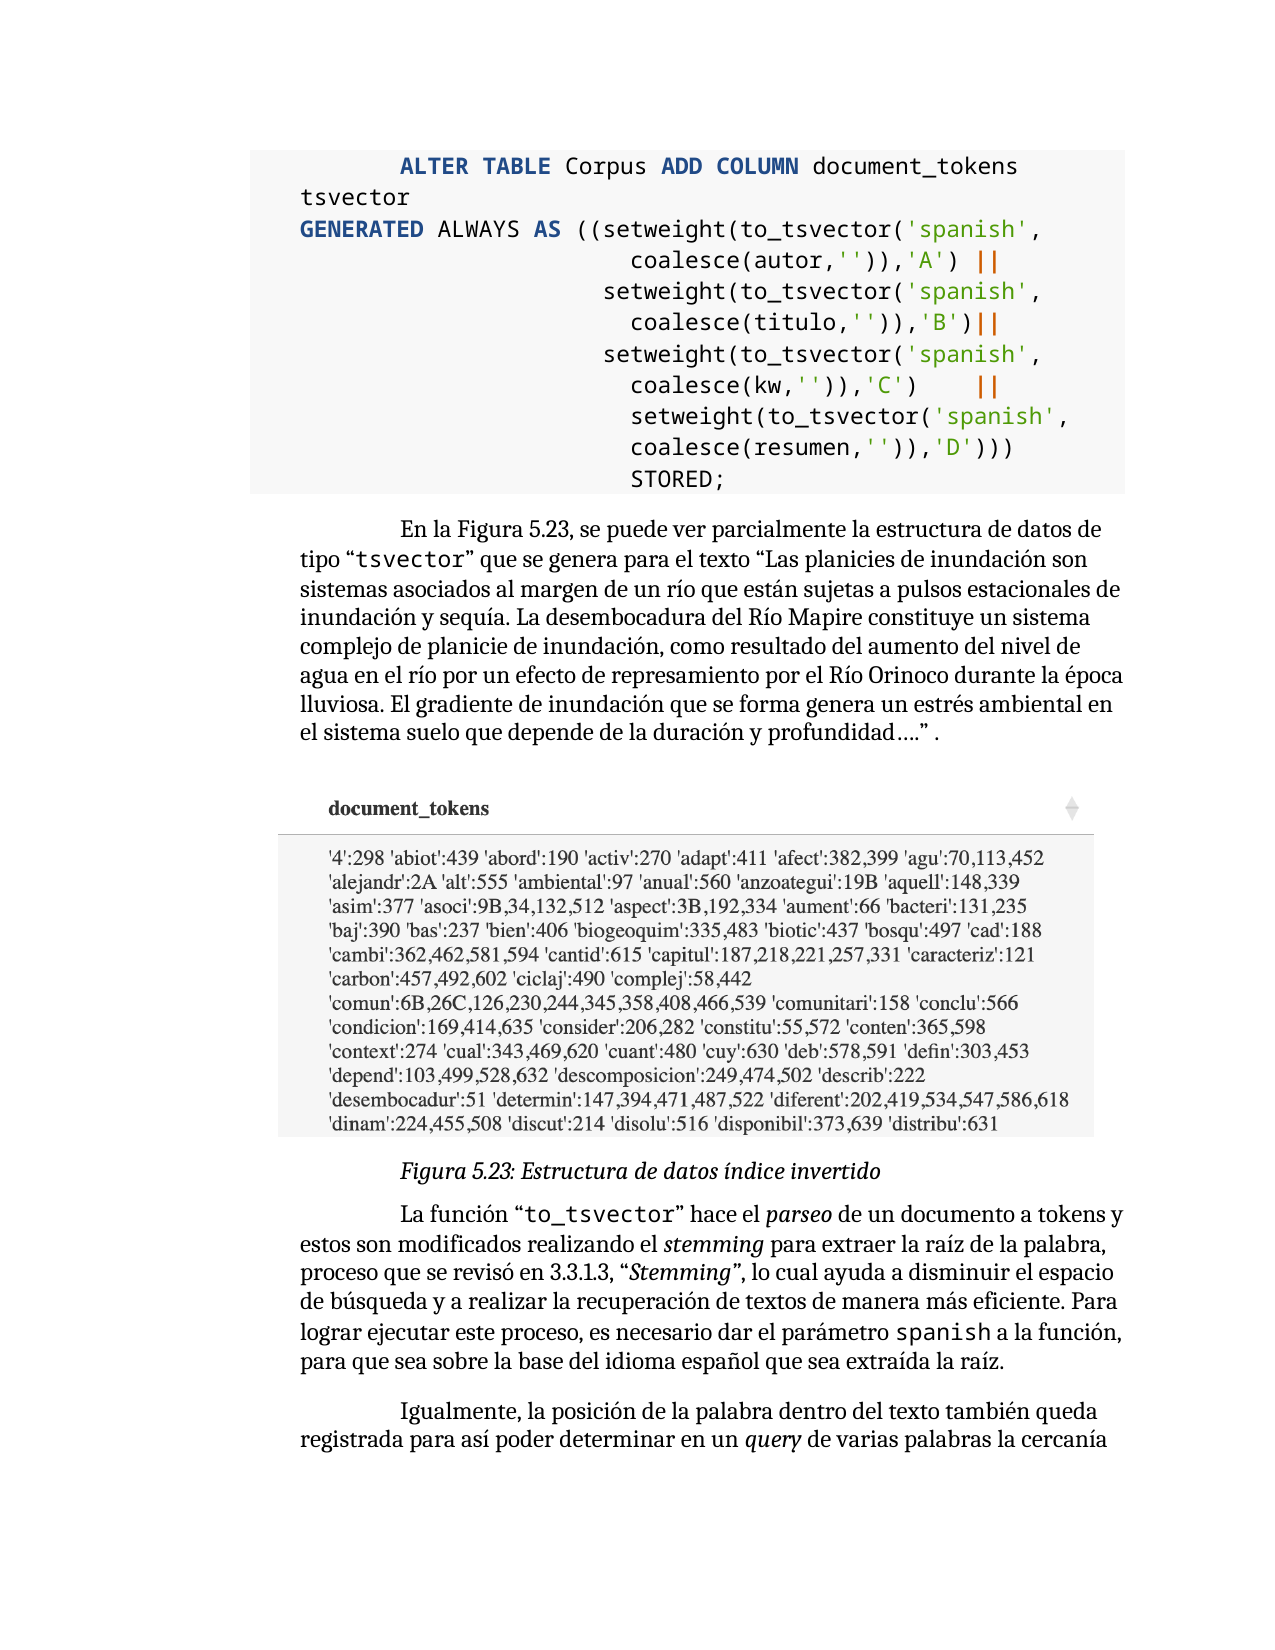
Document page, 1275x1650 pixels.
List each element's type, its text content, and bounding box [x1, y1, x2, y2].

picture [268, 796, 1098, 1137]
list En la Figura 5.23, se puede ver parcialmente la estructura de datos de tipo “tsvector” que se genera para el texto “Las planicies de inundación son sistemas asociados al margen de un río que están sujetas a pulsos estacionales de inundación y sequía. La desembocadura del Río Mapire constituye un sistema complejo de planicie de inundación, como resultado del aumento del nivel de agua en el río por un efecto de represamiento por el Río Orinoco durante la época lluviosa. El gradiente de inundación que se forma genera un estrés ambiental en el sistema suelo que depende de la duración y profundidad….” . [250, 514, 1125, 747]
list La función “to_tsvector” hace el parseo de un documento a tokens y estos son modificados realizando el stemming para extraer la raíz de la palabra, proceso que se revisó en 3.3.1.3, “Stemming”, lo cual ayuda a disminuir el espacio de búsqueda y a realizar la recuperación de textos de manera más eficiente. Para lograr ejecutar este proceso, es necesario dar el parámetro spanish a la función, para que sea sobre la base del idioma español que sea extraída la raíz. [250, 1198, 1125, 1376]
list Figura 5.23: Estructura de datos índice invertido [250, 1157, 1125, 1186]
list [250, 1397, 1125, 1454]
list ALTER TABLE Corpus ADD COLUMN document_tokens tsvector GENERATED ALWAYS AS ((setweight(to_tsvector('spanish', coalesce(autor,'')),'A') || setweight(to_tsvector('spanish', coalesce(titulo,'')),'B')|| setweight(to_tsvector('spanish', coalesce(kw,'')),'C') || setweight(to_tsvector('spanish', coalesce(resumen,'')),'D'))) STORED; [250, 150, 1125, 494]
